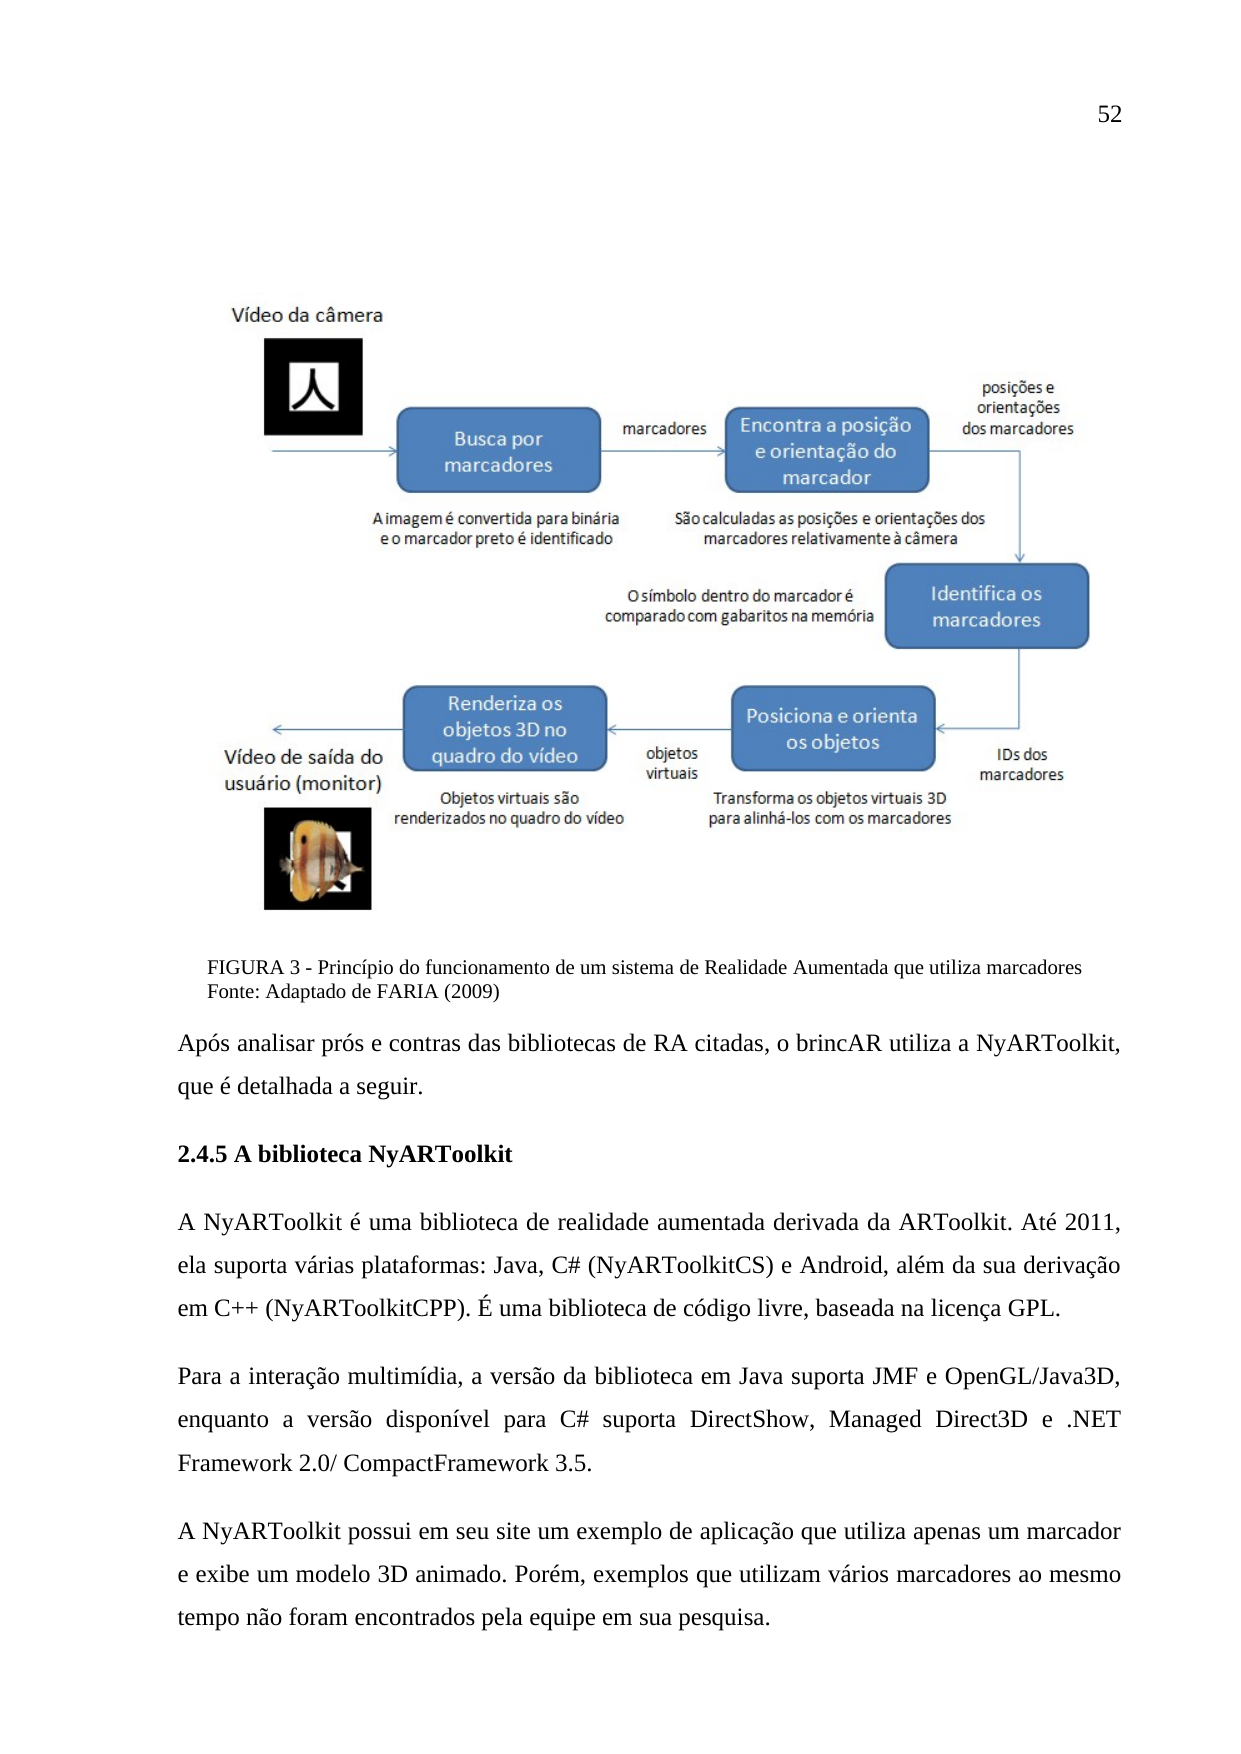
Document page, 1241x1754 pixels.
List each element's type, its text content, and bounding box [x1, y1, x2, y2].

text Fonte: Adaptado de FARIA (2009) [207, 979, 1122, 1003]
text Após analisar prós e contras das bibliotecas de RA citadas, o brincAR utiliza a NyARToolkit, que é detalhada a seguir. [177, 1028, 1122, 1099]
subtitle 2.4.5 A biblioteca NyARToolkit [177, 1139, 1122, 1168]
text FIGURA 3 - Princípio do funcionamento de um sistema de Realidade Aumentada que utiliza marcadores [207, 954, 1122, 979]
text A NyARToolkit possui em seu site um exemplo de aplicação que utiliza apenas um marcador e exibe um modelo 3D animado. Porém, exemplos que utilizam vários marcadores ao mesmo tempo não foram encontrados pela equipe em sua pesquisa. [177, 1516, 1122, 1631]
text A NyARToolkit é uma biblioteca de realidade aumentada derivada da ARToolkit. Até 2011, ela suporta várias plataformas: Java, C# (NyARToolkitCS) e Android, além da sua derivação em C++ (NyARToolkitCPP). É uma biblioteca de código livre, baseada na licença GPL. [177, 1207, 1122, 1322]
picture [208, 292, 1092, 955]
text Para a interação multimídia, a versão da biblioteca em Java suporta JMF e OpenGL/Java3D, enquanto a versão disponível para C# suporta DirectShow, Managed Direct3D e .NET Framework 2.0/ CompactFramework 3.5. [177, 1361, 1122, 1476]
